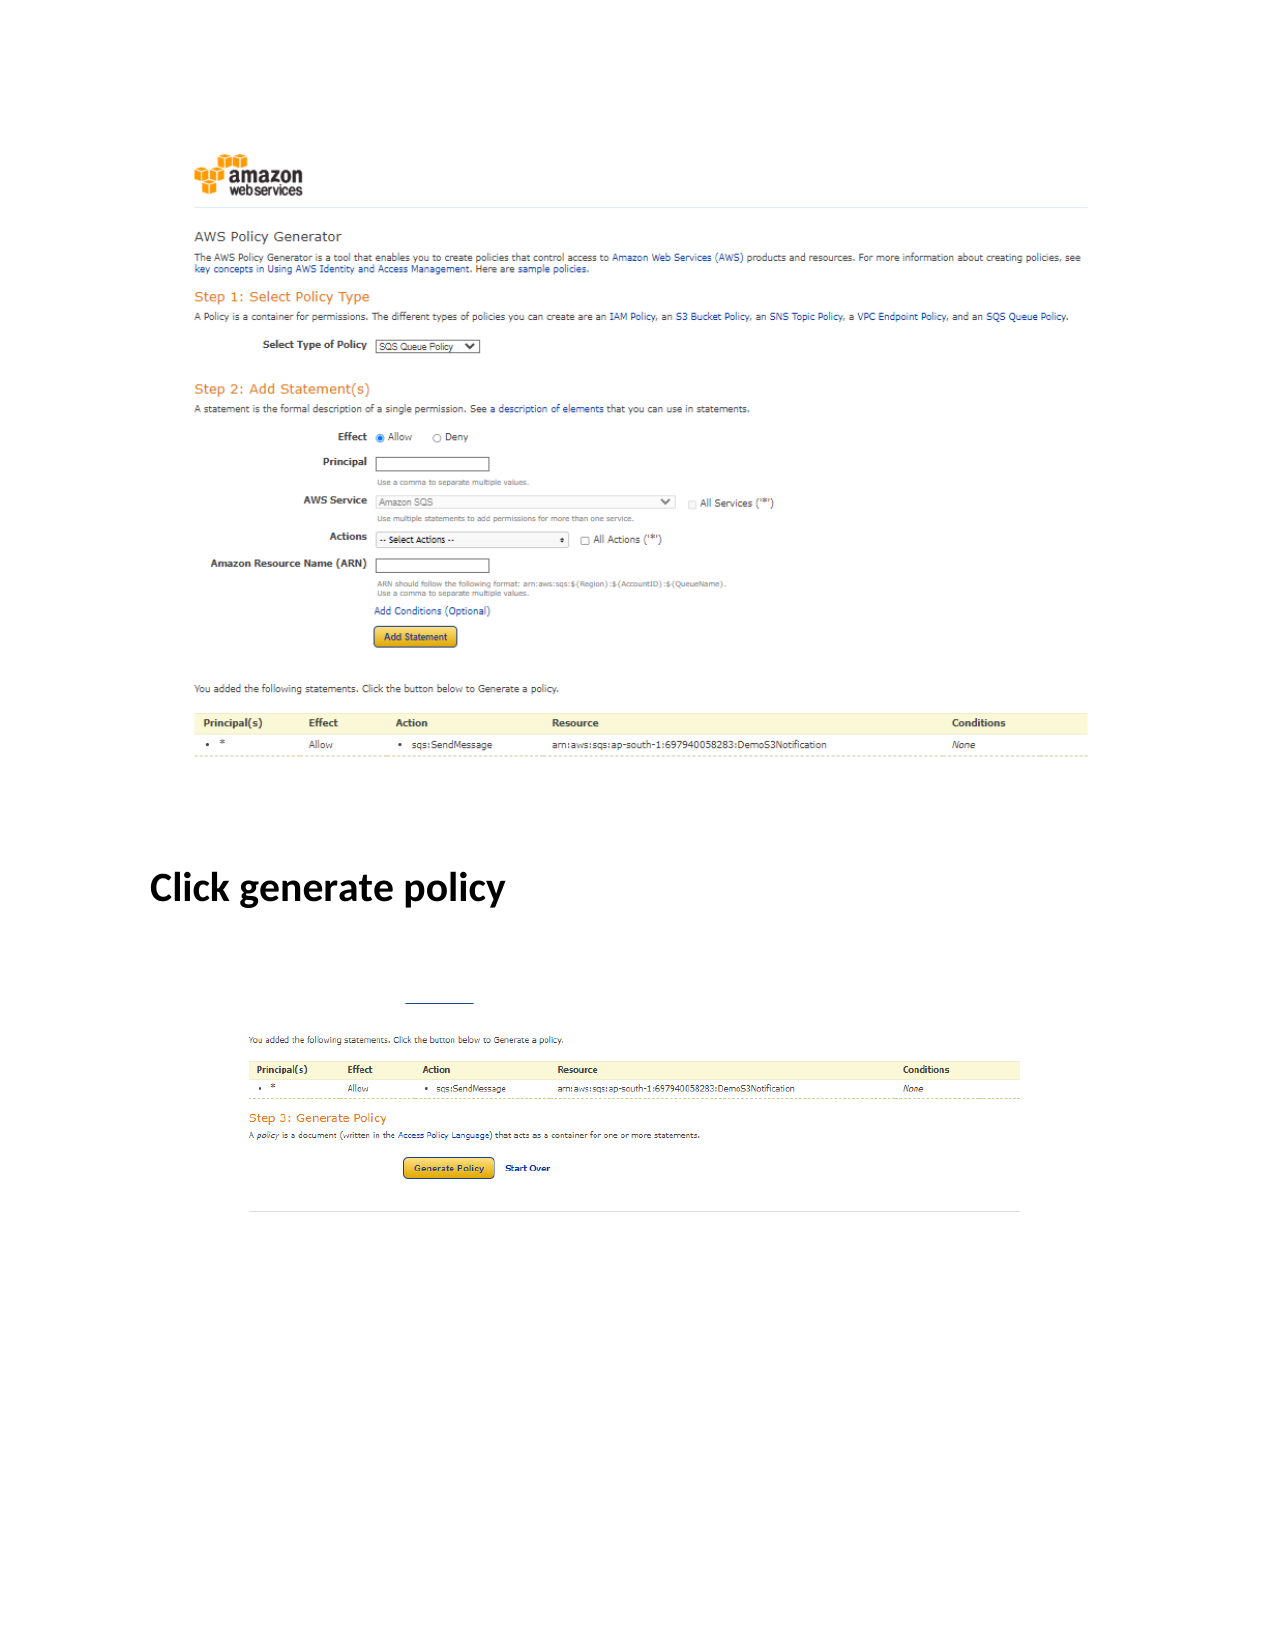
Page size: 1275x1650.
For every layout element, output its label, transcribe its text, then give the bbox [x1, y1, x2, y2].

picture [150, 150, 1125, 771]
picture [150, 1003, 1125, 1215]
text Click generate policy [150, 861, 1125, 912]
